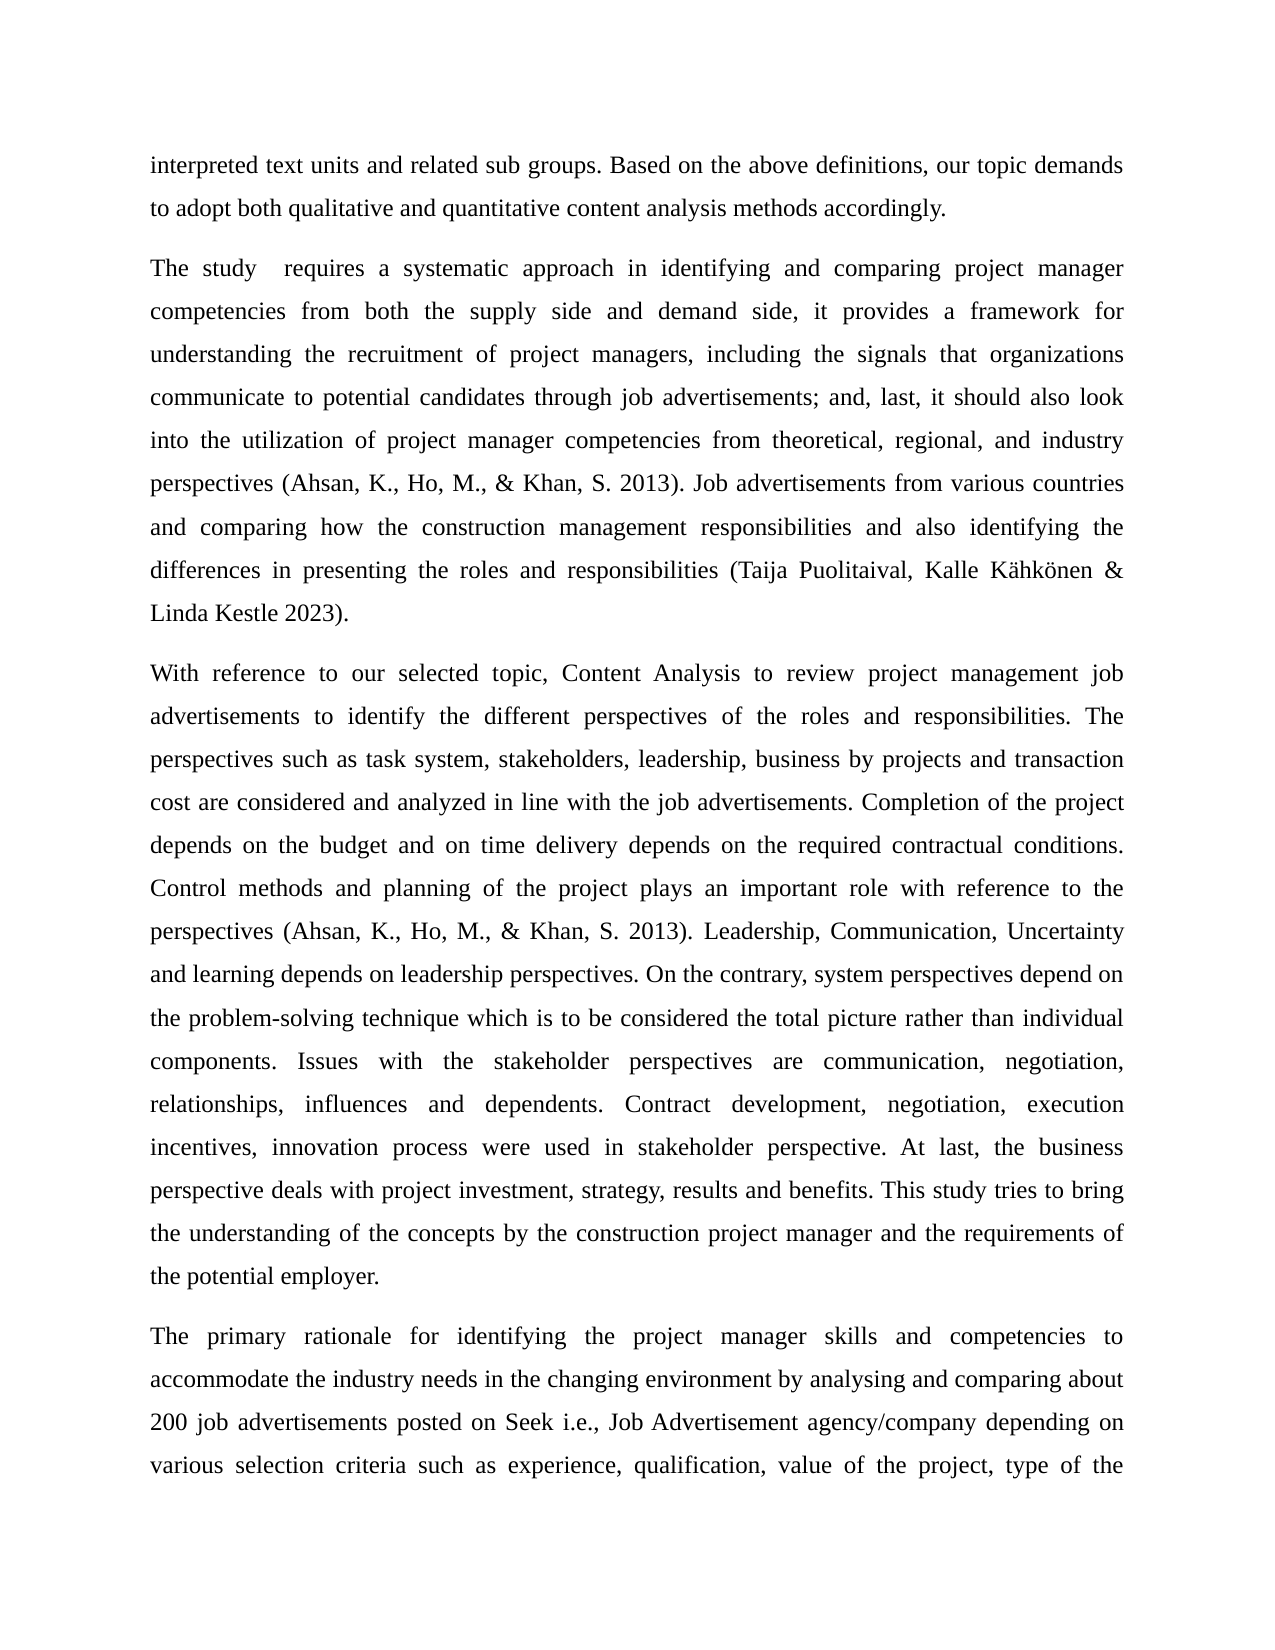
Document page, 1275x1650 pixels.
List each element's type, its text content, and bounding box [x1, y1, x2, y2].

text The study requires a systematic approach in identifying and comparing project manager competencies from both the supply side and demand side, it provides a framework for understanding the recruitment of project managers, including the signals that organizations communicate to potential candidates through job advertisements; and, last, it should also look into the utilization of project manager competencies from theoretical, regional, and industry perspectives (Ahsan, K., Ho, M., & Khan, S. 2013). Job advertisements from various countries and comparing how the construction management responsibilities and also identifying the differences in presenting the roles and responsibilities (Taija Puolitaival, Kalle Kähkönen & Linda Kestle 2023). [150, 253, 1125, 627]
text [150, 1321, 1125, 1479]
text With reference to our selected topic, Content Analysis to review project management job advertisements to identify the different perspectives of the roles and responsibilities. The perspectives such as task system, stakeholders, leadership, business by projects and transaction cost are considered and analyzed in line with the job advertisements. Completion of the project depends on the budget and on time delivery depends on the required contractual conditions. Control methods and planning of the project plays an important role with reference to the perspectives (Ahsan, K., Ho, M., & Khan, S. 2013). Leadership, Communication, Uncertainty and learning depends on leadership perspectives. On the contrary, system perspectives depend on the problem-solving technique which is to be considered the total picture rather than individual components. Issues with the stakeholder perspectives are communication, negotiation, relationships, influences and dependents. Contract development, negotiation, execution incentives, innovation process were used in stakeholder perspective. At last, the business perspective deals with project investment, strategy, results and benefits. This study tries to bring the understanding of the concepts by the construction project manager and the requirements of the potential employer. [150, 658, 1125, 1290]
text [150, 150, 1125, 222]
